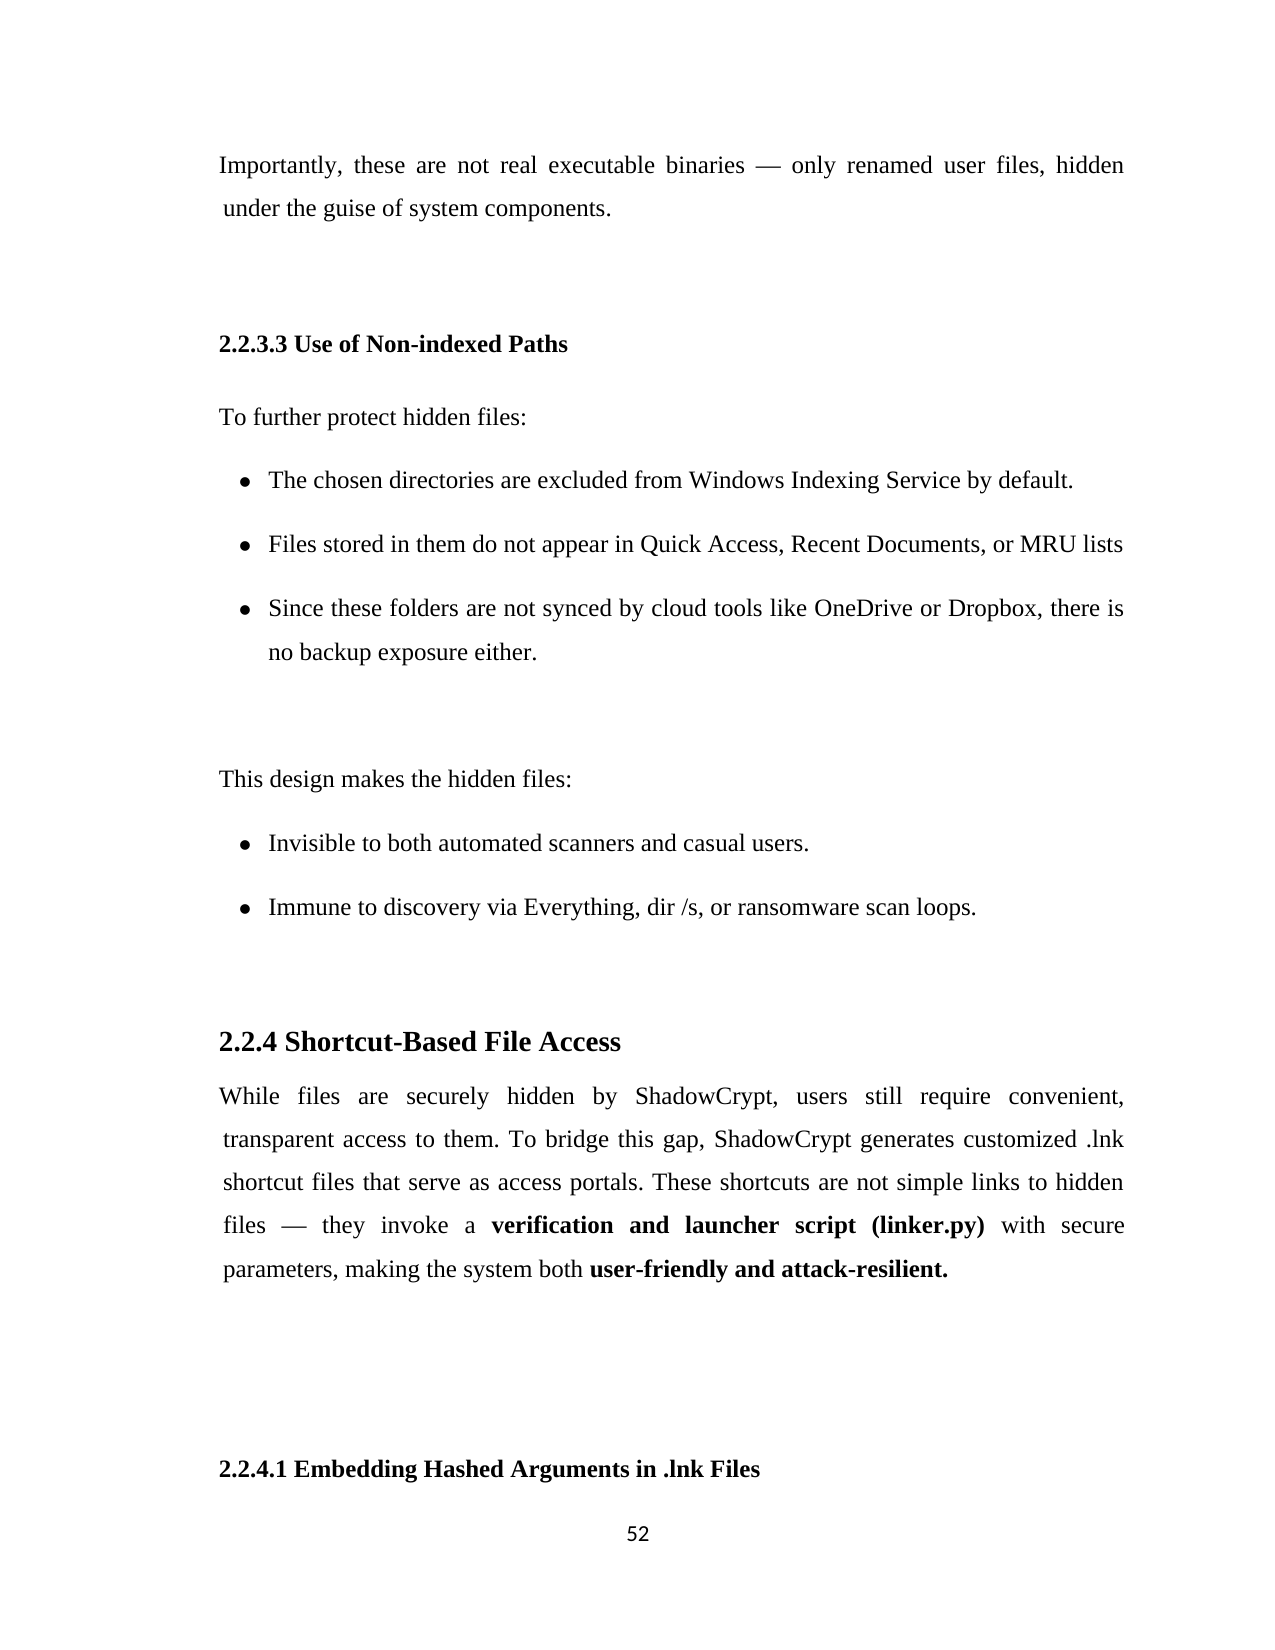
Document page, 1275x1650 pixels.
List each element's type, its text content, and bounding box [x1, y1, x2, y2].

list Immune to discovery via Everything, dir /s, or ransomware scan loops. [238, 892, 1125, 921]
list Since these folders are not synced by cloud tools like OneDrive or Dropbox, there is no backup exposure either. [238, 593, 1125, 665]
list Invisible to both automated scanners and casual users. [238, 828, 1125, 857]
list Files stored in them do not appear in Quick Access, Recent Documents, or MRU lists [238, 529, 1125, 558]
text To further protect hidden files: [219, 402, 1125, 430]
subtitle 2.2.3.3 Use of Non-indexed Paths [219, 329, 1125, 358]
subtitle 2.2.4 Shortcut-Based File Access [219, 1024, 1125, 1058]
text Importantly, these are not real executable binaries — only renamed user files, hidden under the guise of system components. [219, 150, 1125, 222]
text While files are securely hidden by ShadowCrypt, users still require convenient, transparent access to them. To bridge this gap, ShadowCrypt generates customized .lnk shortcut files that serve as access portals. These shortcuts are not simple links to hidden files — they invoke a verification and launcher script (linker.py) with secure parameters, making the system both user-friendly and attack-resilient. [219, 1081, 1125, 1282]
list The chosen directories are excluded from Windows Indexing Service by default. [238, 466, 1125, 494]
text This design makes the hidden files: [219, 764, 1125, 793]
subtitle 2.2.4.1 Embedding Hashed Arguments in .lnk Files [219, 1454, 1125, 1483]
